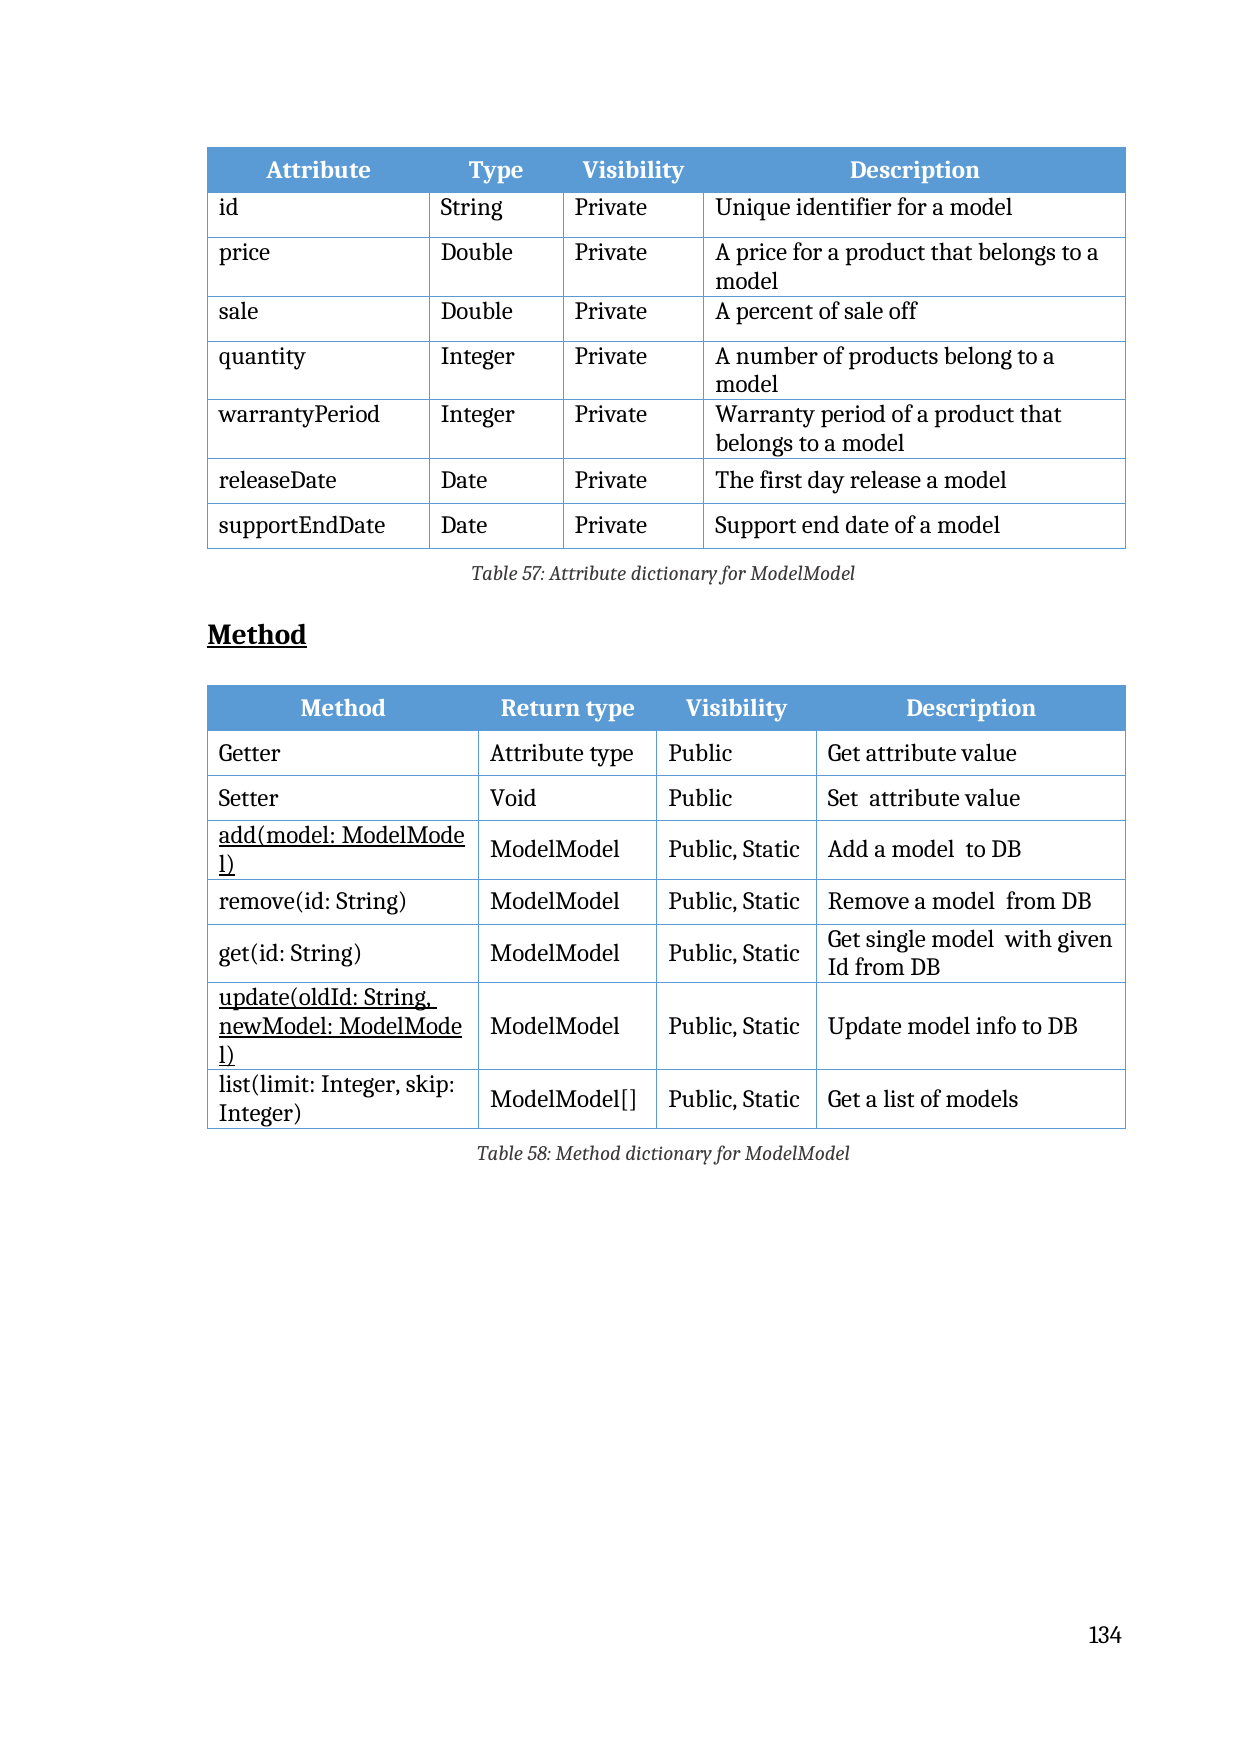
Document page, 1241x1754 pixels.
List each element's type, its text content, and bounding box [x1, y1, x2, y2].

table_cell Set attribute value [817, 776, 1125, 820]
table_cell Attribute type [479, 731, 656, 775]
table_cell Unique identifier for a model [704, 193, 1125, 237]
table_cell Get a list of models [817, 1070, 1125, 1128]
table_cell ModelModel [479, 925, 656, 982]
table_cell Warranty period of a product that belongs to a model [704, 400, 1125, 458]
table_cell remove(id: String) [208, 880, 478, 923]
table_cell quantity [208, 342, 429, 399]
table_cell Private [564, 297, 703, 341]
table_cell Date [430, 504, 563, 548]
table_cell Private [564, 193, 703, 237]
table_cell Add a model to DB [817, 821, 1125, 878]
table_cell Public, Static [657, 925, 816, 982]
table_cell A price for a product that belongs to a model [704, 238, 1125, 296]
table_cell Public [657, 776, 816, 820]
table_cell Public, Static [657, 1070, 816, 1128]
table_cell Void [479, 776, 656, 820]
table_cell Integer [430, 342, 563, 399]
table_cell Public [657, 731, 816, 775]
table_header Visibility [657, 686, 816, 730]
table_cell ModelModel [479, 821, 656, 878]
table_cell Private [564, 504, 703, 548]
table_cell Date [430, 459, 563, 503]
table_header Visibility [564, 148, 703, 192]
table_cell Remove a model from DB [817, 880, 1125, 923]
table_header Type [430, 148, 563, 192]
table_cell Public, Static [657, 880, 816, 923]
table_cell Get single model with given Id from DB [817, 925, 1125, 982]
table_cell list(limit: Integer, skip: Integer) [208, 1070, 478, 1128]
table_cell ModelModel[] [479, 1070, 656, 1128]
table_cell A number of products belong to a model [704, 342, 1125, 399]
table_header Method [208, 686, 478, 730]
table_header Description [817, 686, 1125, 730]
table_cell The first day release a model [704, 459, 1125, 503]
table_cell id [208, 193, 429, 237]
text Table 58: Method dictionary for ModelModel [207, 1141, 1122, 1165]
table_cell Public, Static [657, 983, 816, 1069]
text Table 57: Attribute dictionary for ModelModel [207, 561, 1122, 585]
table_cell Public, Static [657, 821, 816, 878]
table_cell add(model: ModelModel) [208, 821, 478, 878]
table_cell get(id: String) [208, 925, 478, 982]
table_cell Double [430, 238, 563, 296]
table_cell price [208, 238, 429, 296]
table_cell sale [208, 297, 429, 341]
table_cell Get attribute value [817, 731, 1125, 775]
table_cell Integer [430, 400, 563, 458]
table_cell supportEndDate [208, 504, 429, 548]
table_cell Private [564, 238, 703, 296]
table_header Attribute [208, 148, 429, 192]
table_cell releaseDate [208, 459, 429, 503]
table_cell A percent of sale off [704, 297, 1125, 341]
table_header Return type [479, 686, 656, 730]
table_header Description [704, 148, 1125, 192]
table_cell String [430, 193, 563, 237]
table_cell Private [564, 459, 703, 503]
table_cell ModelModel [479, 880, 656, 923]
table_cell Setter [208, 776, 478, 820]
table_cell ModelModel [479, 983, 656, 1069]
text Method [207, 618, 1122, 651]
table_cell Private [564, 342, 703, 399]
table_cell update(oldId: String, newModel: ModelModel) [208, 983, 478, 1069]
table_cell warrantyPeriod [208, 400, 429, 458]
table_cell Private [564, 400, 703, 458]
table_cell Double [430, 297, 563, 341]
table_cell Getter [208, 731, 478, 775]
table_cell Support end date of a model [704, 504, 1125, 548]
table_cell Update model info to DB [817, 983, 1125, 1069]
